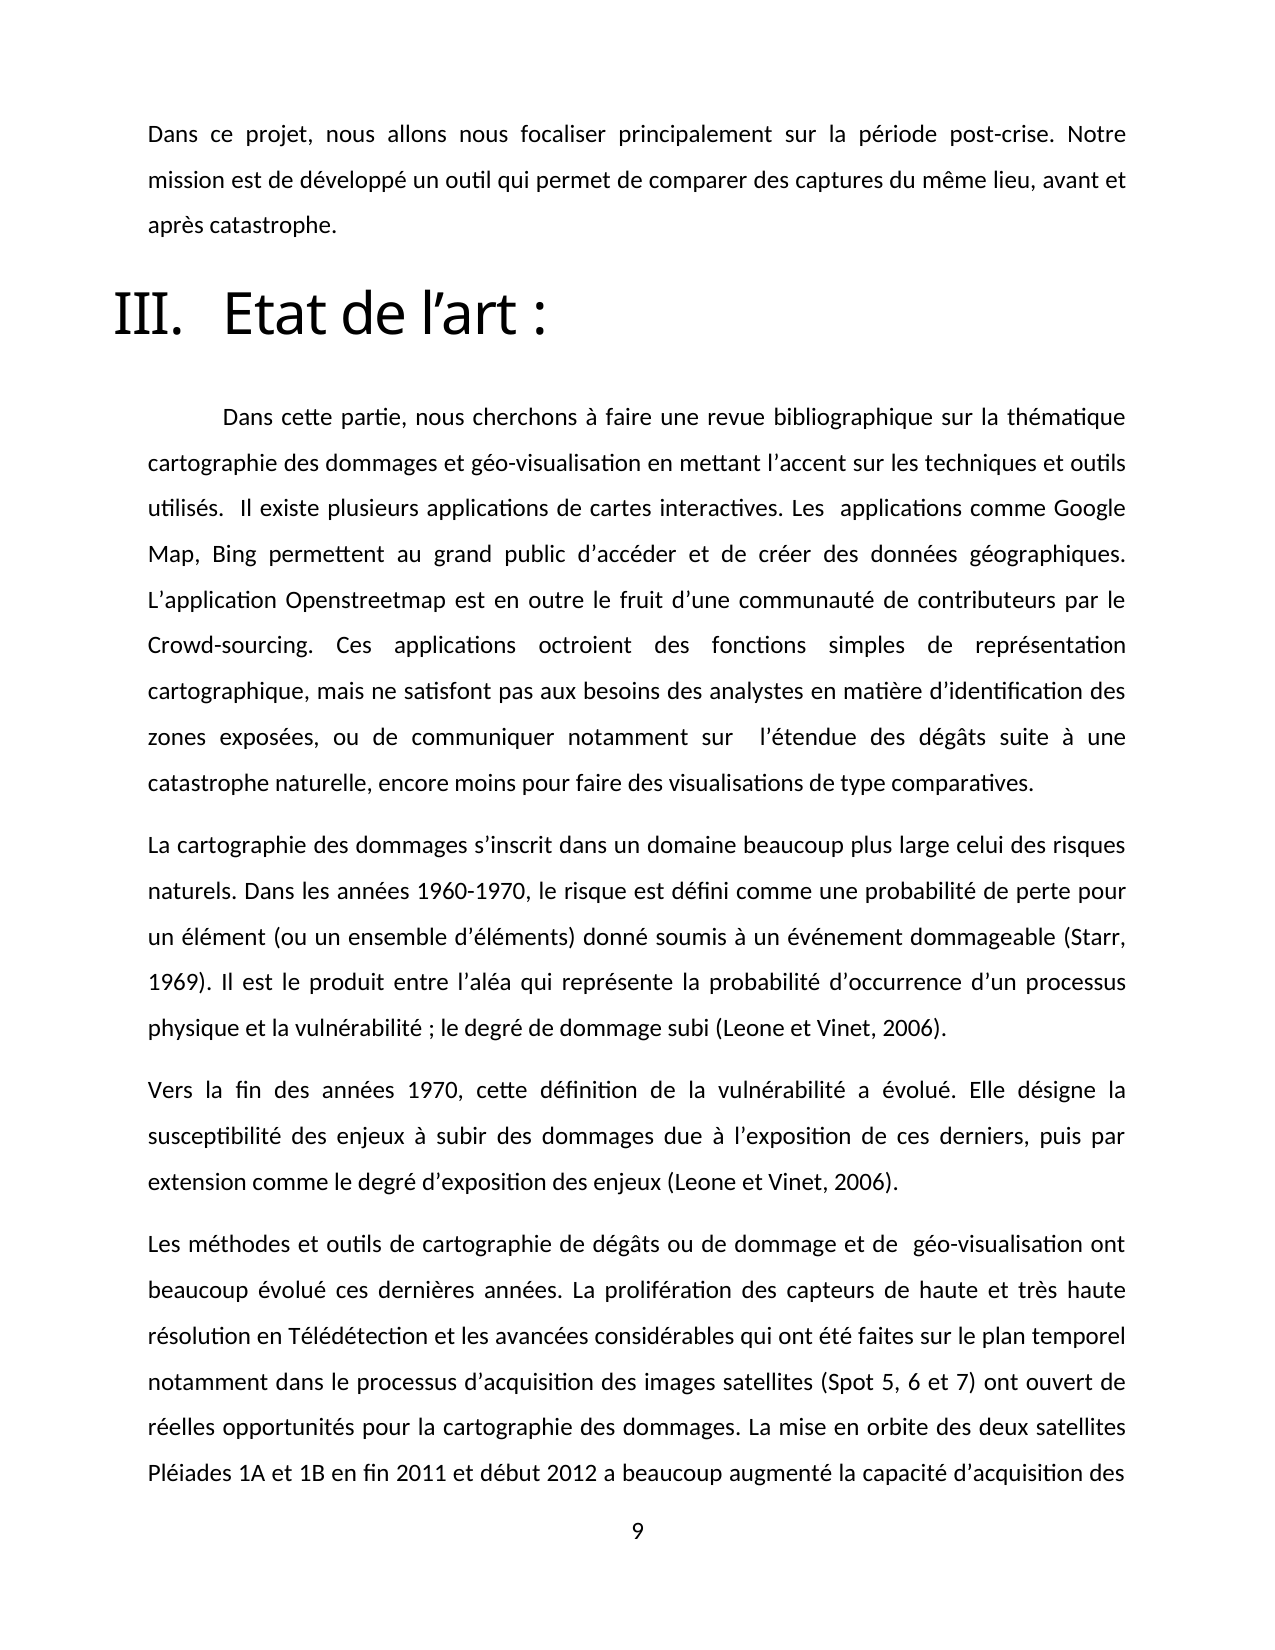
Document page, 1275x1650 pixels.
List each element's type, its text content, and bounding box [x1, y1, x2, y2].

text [148, 1228, 1127, 1488]
text La cartographie des dommages s’inscrit dans un domaine beaucoup plus large celui des risques naturels. Dans les années 1960-1970, le risque est défini comme une probabilité de perte pour un élément (ou un ensemble d’éléments) donné soumis à un événement dommageable (Starr, 1969). Il est le produit entre l’aléa qui représente la probabilité d’occurrence d’un processus physique et la vulnérabilité ; le degré de dommage subi (Leone et Vinet, 2006). [148, 829, 1127, 1043]
title Etat de l’art : [185, 272, 1127, 351]
text Dans cette partie, nous cherchons à faire une revue bibliographique sur la thématique cartographie des dommages et géo-visualisation en mettant l’accent sur les techniques et outils utilisés. Il existe plusieurs applications de cartes interactives. Les applications comme Google Map, Bing permettent au grand public d’accéder et de créer des données géographiques. L’application Openstreetmap est en outre le fruit d’une communauté de contributeurs par le Crowd-sourcing. Ces applications octroient des fonctions simples de représentation cartographique, mais ne satisfont pas aux besoins des analystes en matière d’identification des zones exposées, ou de communiquer notamment sur l’étendue des dégâts suite à une catastrophe naturelle, encore moins pour faire des visualisations de type comparatives. [148, 401, 1127, 797]
text Dans ce projet, nous allons nous focaliser principalement sur la période post-crise. Notre mission est de développé un outil qui permet de comparer des captures du même lieu, avant et après catastrophe. [148, 118, 1127, 240]
text Vers la fin des années 1970, cette définition de la vulnérabilité a évolué. Elle désigne la susceptibilité des enjeux à subir des dommages due à l’exposition de ces derniers, puis par extension comme le degré d’exposition des enjeux (Leone et Vinet, 2006). [148, 1074, 1127, 1197]
